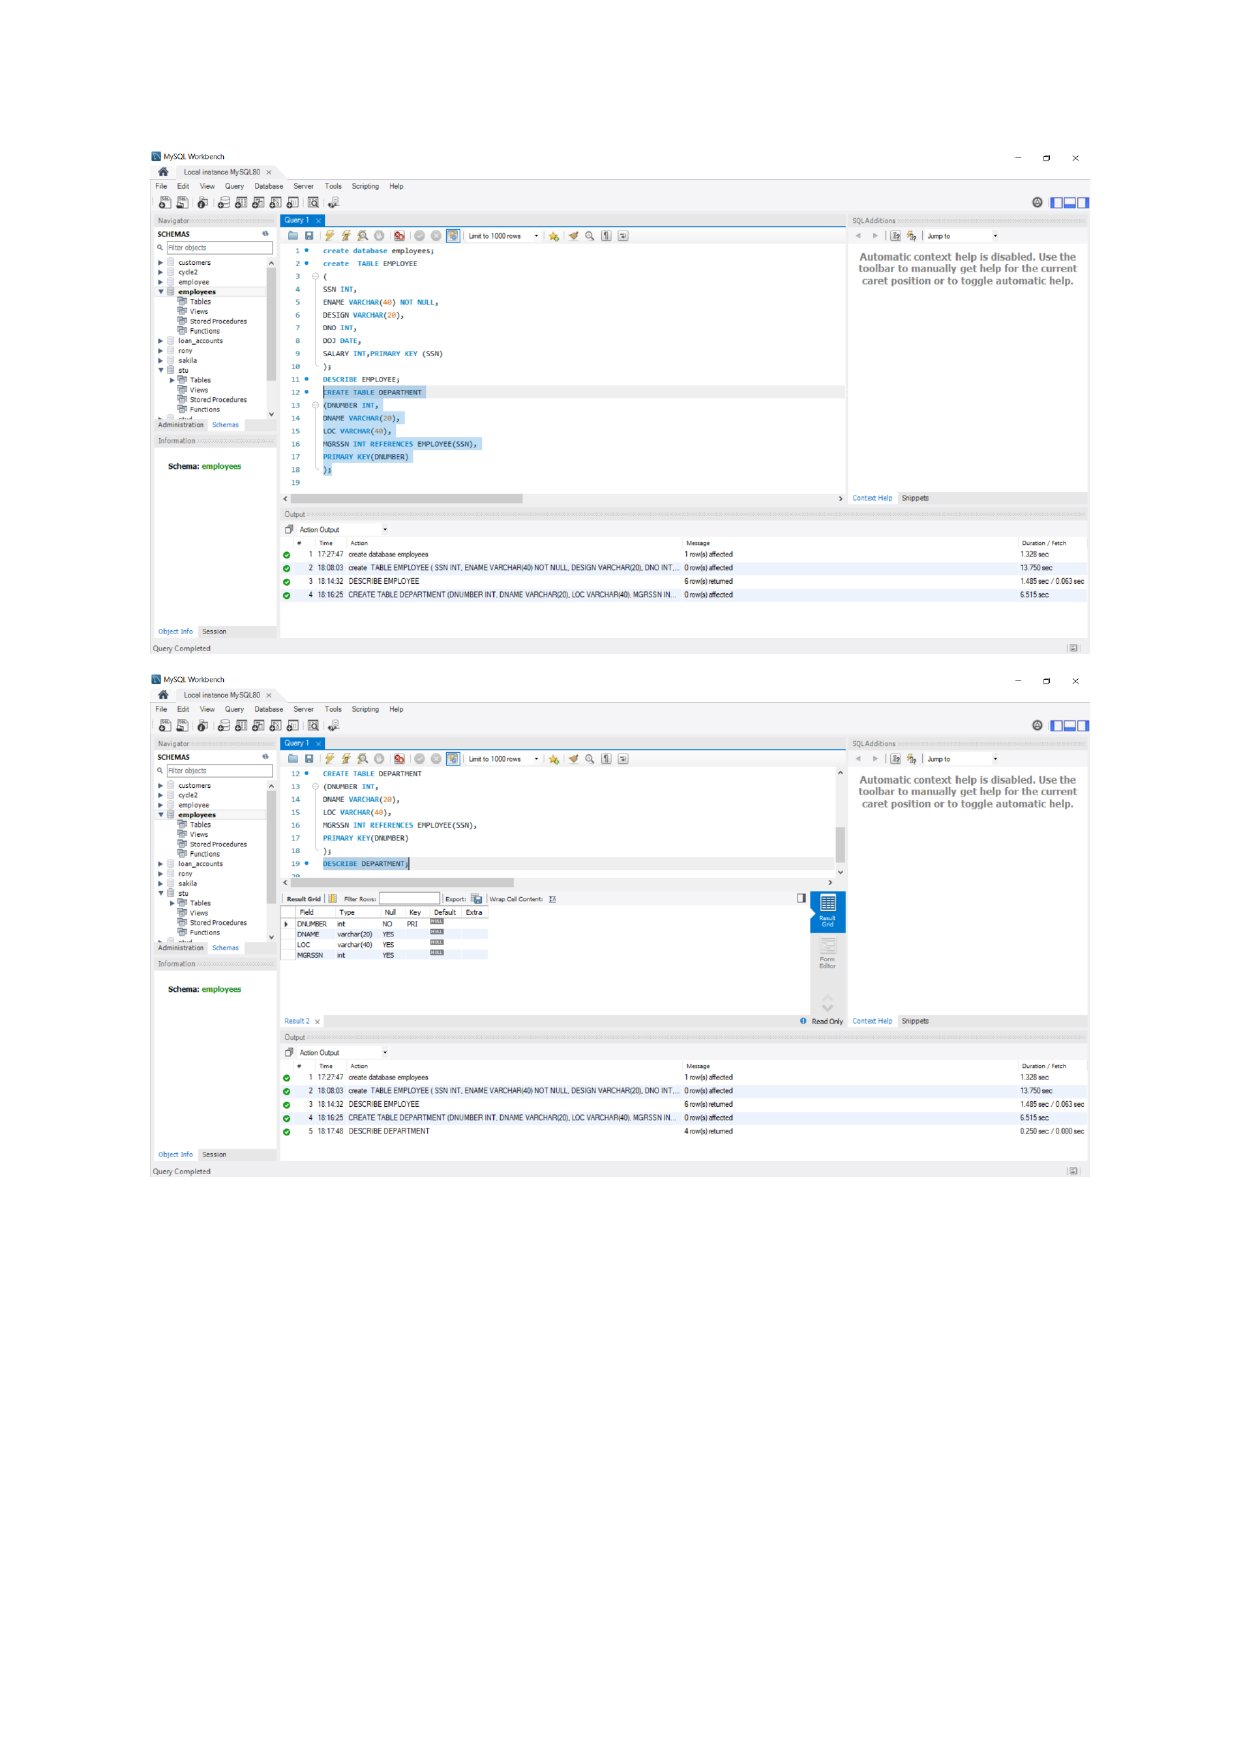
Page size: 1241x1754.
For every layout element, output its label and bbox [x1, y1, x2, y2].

picture [150, 150, 1091, 654]
picture [150, 672, 1091, 1177]
